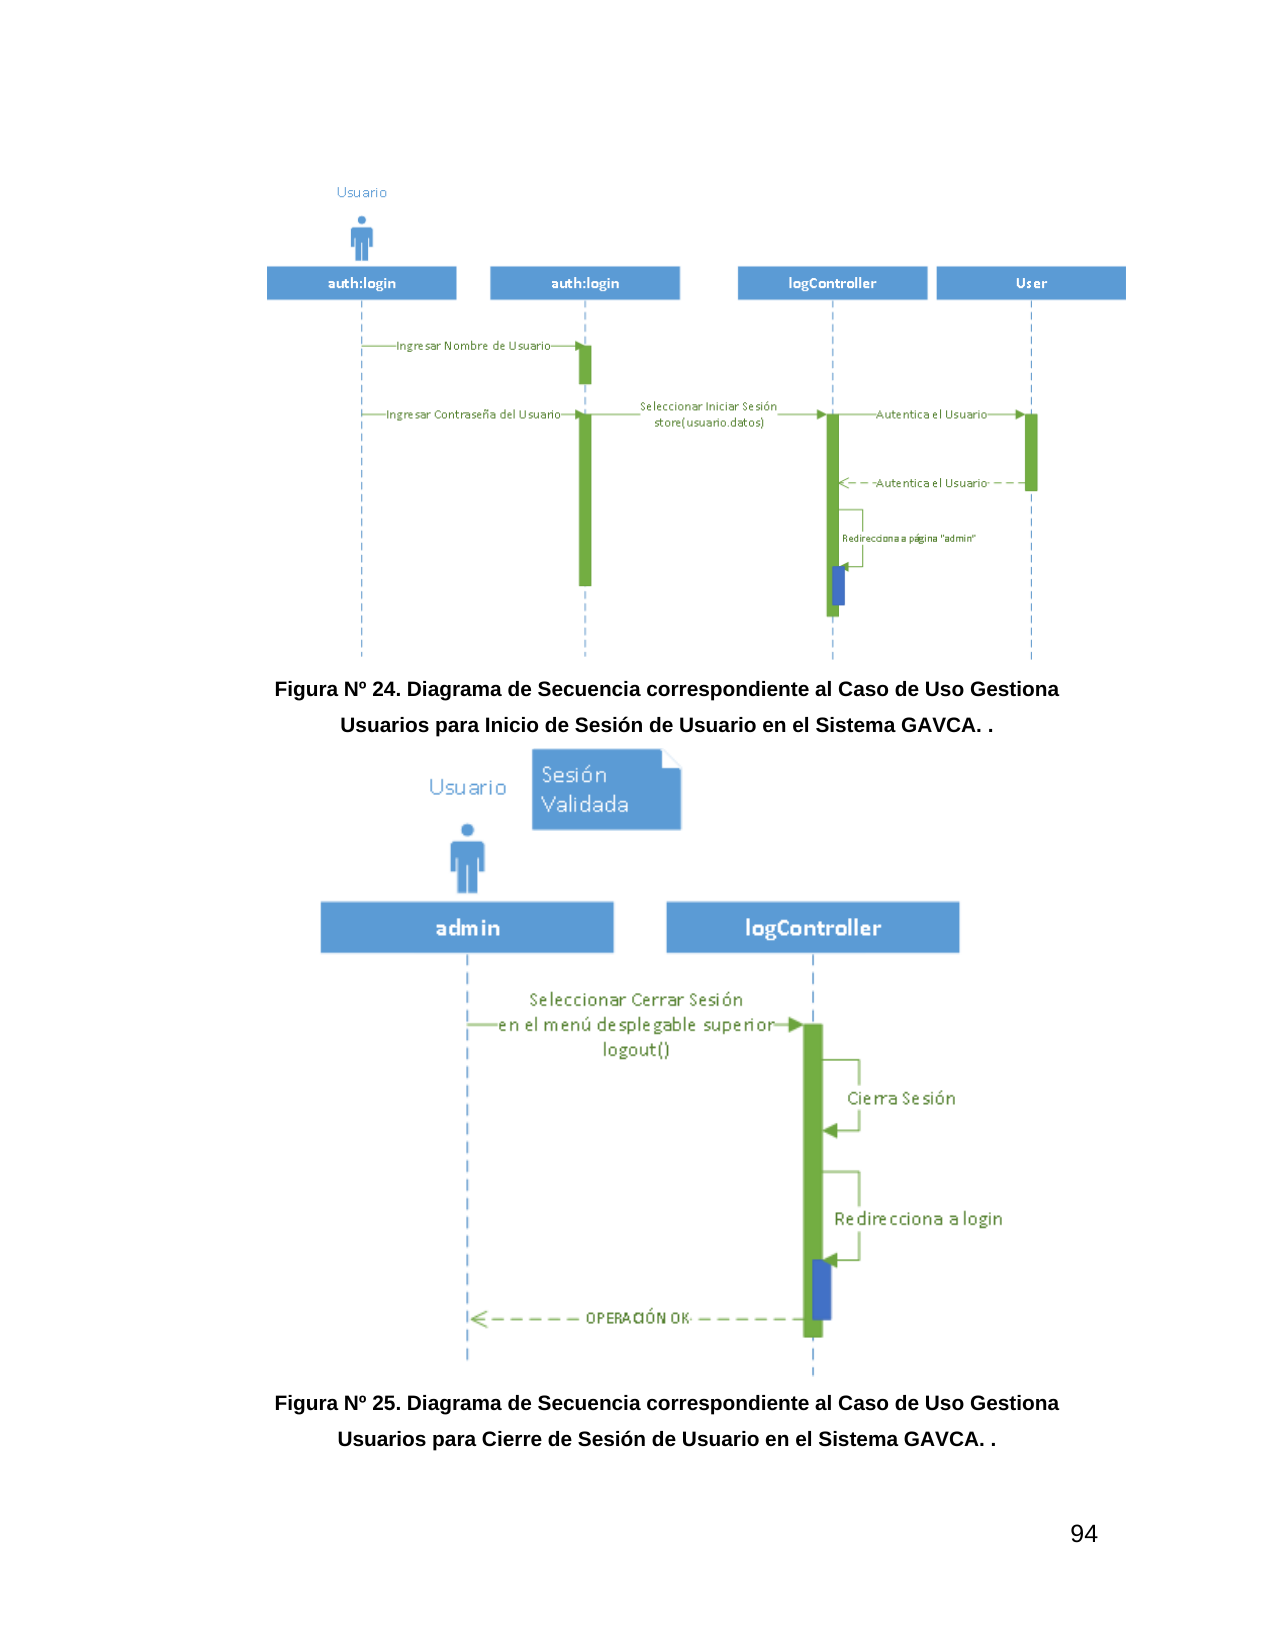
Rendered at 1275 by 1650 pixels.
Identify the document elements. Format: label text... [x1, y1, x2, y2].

picture [318, 748, 1016, 1377]
picture [265, 177, 1128, 663]
text Figura Nº 24. Diagrama de Secuencia correspondiente al Caso de Uso Gestiona Usuarios para Inicio de Sesión de Usuario en el Sistema GAVCA. . [236, 677, 1098, 737]
text Figura Nº 25. Diagrama de Secuencia correspondiente al Caso de Uso Gestiona Usuarios para Cierre de Sesión de Usuario en el Sistema GAVCA. . [236, 1391, 1098, 1451]
